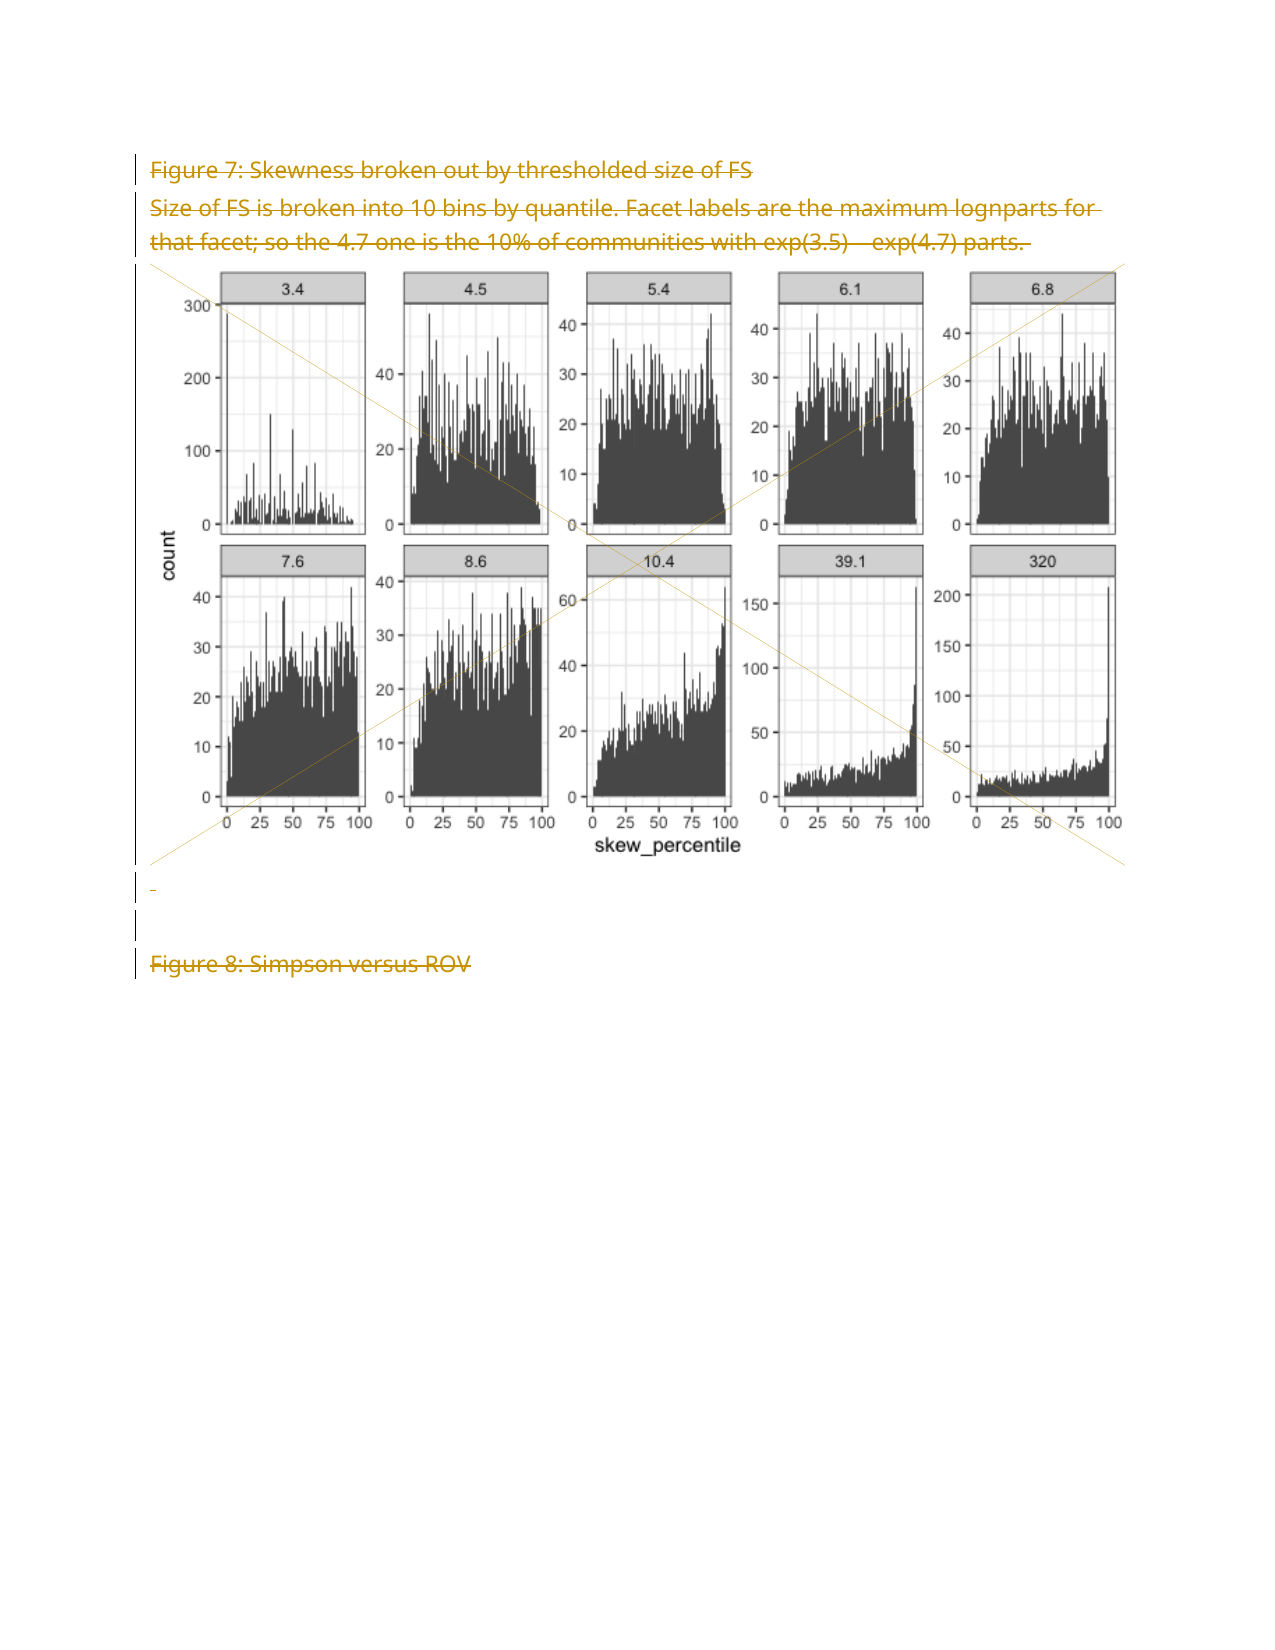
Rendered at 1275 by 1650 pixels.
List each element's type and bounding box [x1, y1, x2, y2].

picture [151, 565, 1124, 866]
picture [151, 263, 1124, 564]
picture [639, 265, 1125, 864]
picture [150, 265, 636, 864]
